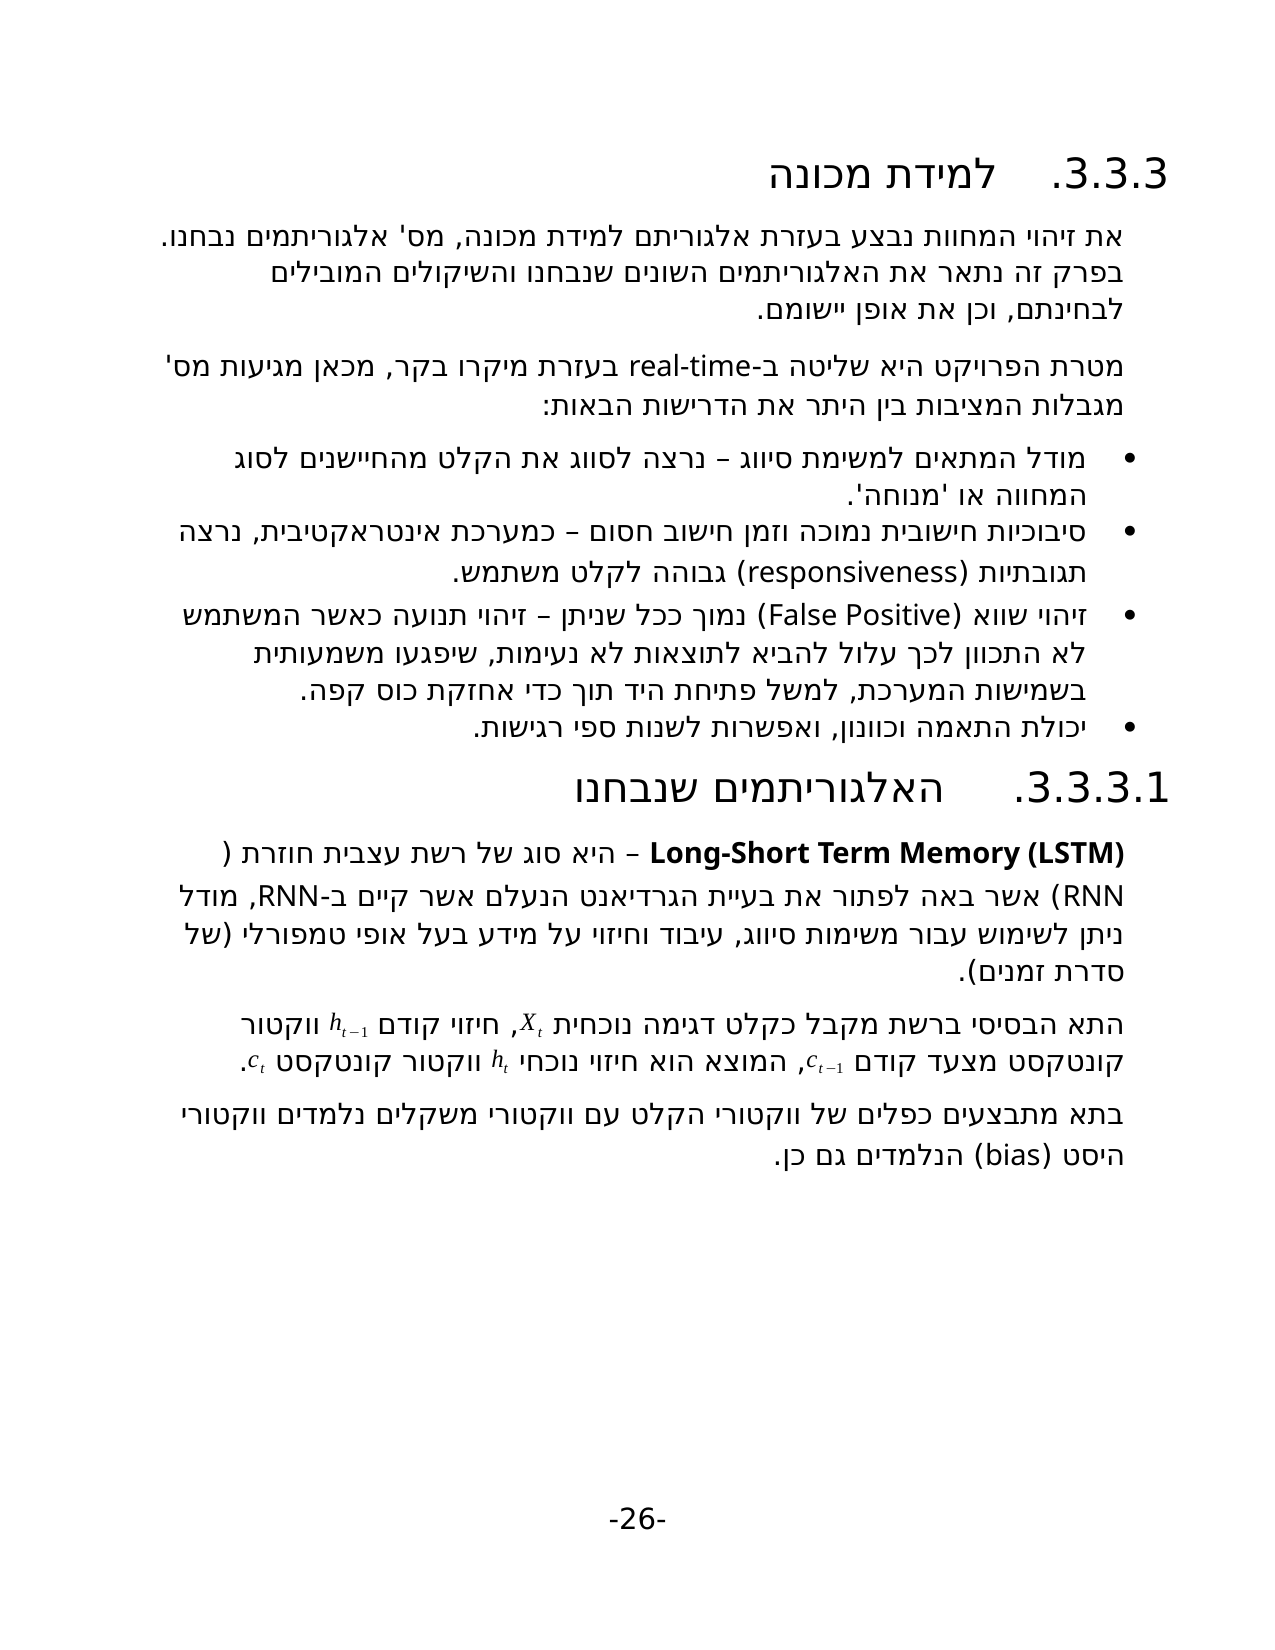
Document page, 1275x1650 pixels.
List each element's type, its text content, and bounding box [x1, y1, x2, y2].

text את זיהוי המחוות נבצע בעזרת אלגוריתם למידת מכונה, מס' אלגוריתמים נבחנו. בפרק זה נתאר את האלגוריתמים השונים שנבחנו והשיקולים המובילים לבחינתם, וכן את אופן יישומם. [150, 219, 1125, 326]
subtitle למידת מכונה [150, 150, 1050, 198]
subtitle האלגוריתמים שנבחנו [150, 763, 1012, 812]
text בתא מתבצעים כפלים של ווקטורי הקלט עם ווקטורי משקלים נלמדים ווקטורי היסט (bias) הנלמדים גם כן. [150, 1098, 1125, 1174]
text מטרת הפרויקט היא שליטה ב-real-time בעזרת מיקרו בקר, מכאן מגיעות מס' מגבלות המציבות בין היתר את הדרישות הבאות: [150, 346, 1125, 422]
text התא הבסיסי ברשת מקבל כקלט דגימה נוכחית , חיזוי קודם ווקטור קונטקסט מצעד קודם , המוצא הוא חיזוי נוכחי ווקטור קונטקסט . [150, 1008, 1125, 1078]
list מודל המתאים למשימת סיווג – נרצה לסווג את הקלט מהחיישנים לסוג המחווה או 'מנוחה'. [150, 441, 1125, 512]
list סיבוכיות חישובית נמוכה וזמן חישוב חסום – כמערכת אינטראקטיבית, נרצה תגובתיות (responsiveness) גבוהה לקלט משתמש. [150, 515, 1125, 591]
list יכולת התאמה וכוונון, ואפשרות לשנות ספי רגישות. [150, 710, 1125, 744]
text Long-Short Term Memory (LSTM) – היא סוג של רשת עצבית חוזרת (RNN) אשר באה לפתור את בעיית הגרדיאנט הנעלם אשר קיים ב-RNN, מודל ניתן לשימוש עבור משימות סיווג, עיבוד וחיזוי על מידע בעל אופי טמפורלי (של סדרת זמנים). [150, 832, 1125, 988]
list זיהוי שווא (False Positive) נמוך ככל שניתן – זיהוי תנועה כאשר המשתמש לא התכוון לכך עלול להביא לתוצאות לא נעימות, שיפגעו משמעותית בשמישות המערכת, למשל פתיחת היד תוך כדי אחזקת כוס קפה. [150, 594, 1125, 707]
